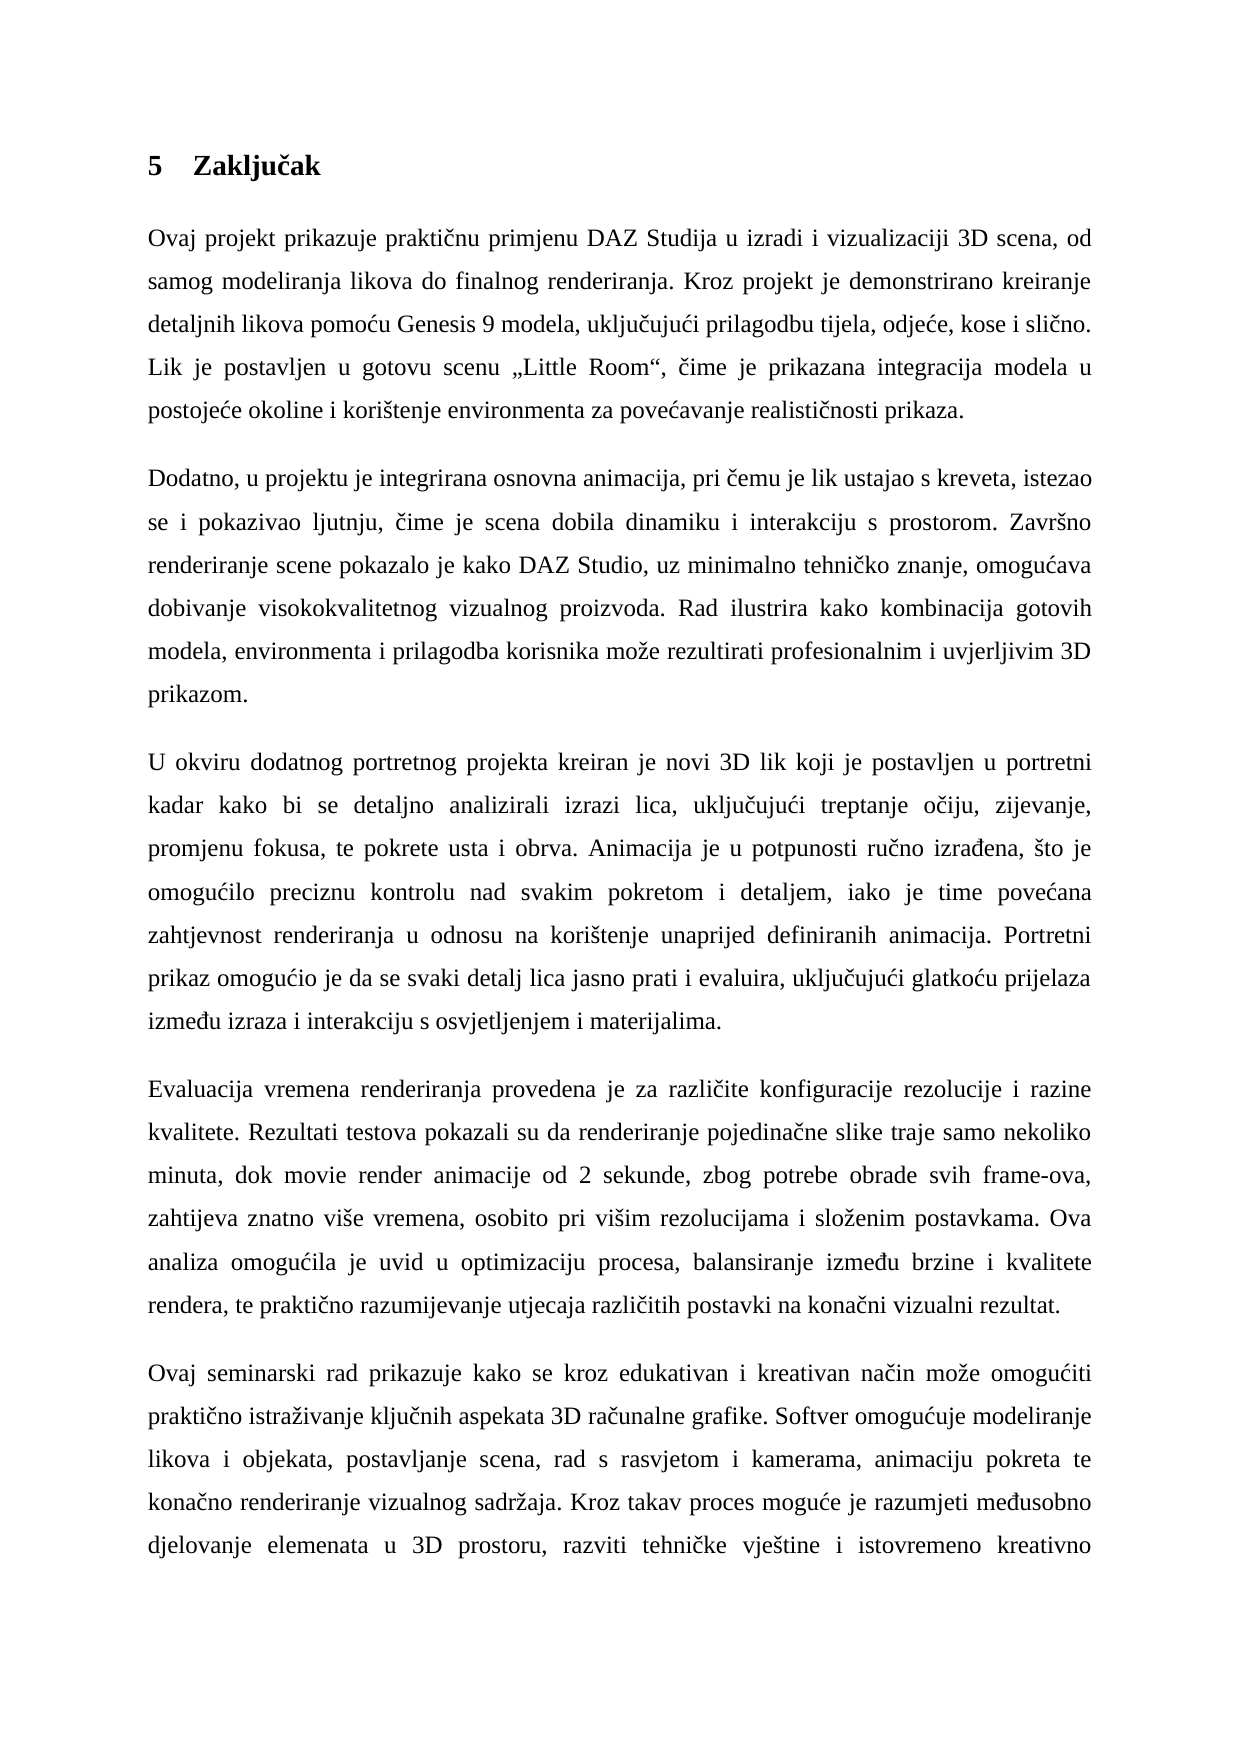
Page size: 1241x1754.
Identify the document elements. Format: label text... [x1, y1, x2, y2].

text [148, 1358, 1093, 1559]
text Ovaj projekt prikazuje praktičnu primjenu DAZ Studija u izradi i vizualizaciji 3D scena, od samog modeliranja likova do finalnog renderiranja. Kroz projekt je demonstrirano kreiranje detaljnih likova pomoću Genesis 9 modela, uključujući prilagodbu tijela, odjeće, kose i slično. Lik je postavljen u gotovu scenu „Little Room“, čime je prikazana integracija modela u postojeće okoline i korištenje environmenta za povećavanje realističnosti prikaza. [148, 223, 1093, 424]
text Dodatno, u projektu je integrirana osnovna animacija, pri čemu je lik ustajao s kreveta, istezao se i pokazivao ljutnju, čime je scena dobila dinamiku i interakciju s prostorom. Završno renderiranje scene pokazalo je kako DAZ Studio, uz minimalno tehničko znanje, omogućava dobivanje visokokvalitetnog vizualnog proizvoda. Rad ilustrira kako kombinacija gotovih modela, environmenta i prilagodba korisnika može rezultirati profesionalnim i uvjerljivim 3D prikazom. [148, 463, 1093, 708]
text U okviru dodatnog portretnog projekta kreiran je novi 3D lik koji je postavljen u portretni kadar kako bi se detaljno analizirali izrazi lica, uključujući treptanje očiju, zijevanje, promjenu fokusa, te pokrete usta i obrva. Animacija je u potpunosti ručno izrađena, što je omogućilo preciznu kontrolu nad svakim pokretom i detaljem, iako je time povećana zahtjevnost renderiranja u odnosu na korištenje unaprijed definiranih animacija. Portretni prikaz omogućio je da se svaki detalj lica jasno prati i evaluira, uključujući glatkoću prijelaza između izraza i interakciju s osvjetljenjem i materijalima. [148, 747, 1093, 1035]
text Evaluacija vremena renderiranja provedena je za različite konfiguracije rezolucije i razine kvalitete. Rezultati testova pokazali su da renderiranje pojedinačne slike traje samo nekoliko minuta, dok movie render animacije od 2 sekunde, zbog potrebe obrade svih frame-ova, zahtijeva znatno više vremena, osobito pri višim rezolucijama i složenim postavkama. Ova analiza omogućila je uvid u optimizaciju procesa, balansiranje između brzine i kvalitete rendera, te praktično razumijevanje utjecaja različitih postavki na konačni vizualni rezultat. [148, 1074, 1093, 1318]
subtitle Zaključak [148, 148, 1093, 181]
